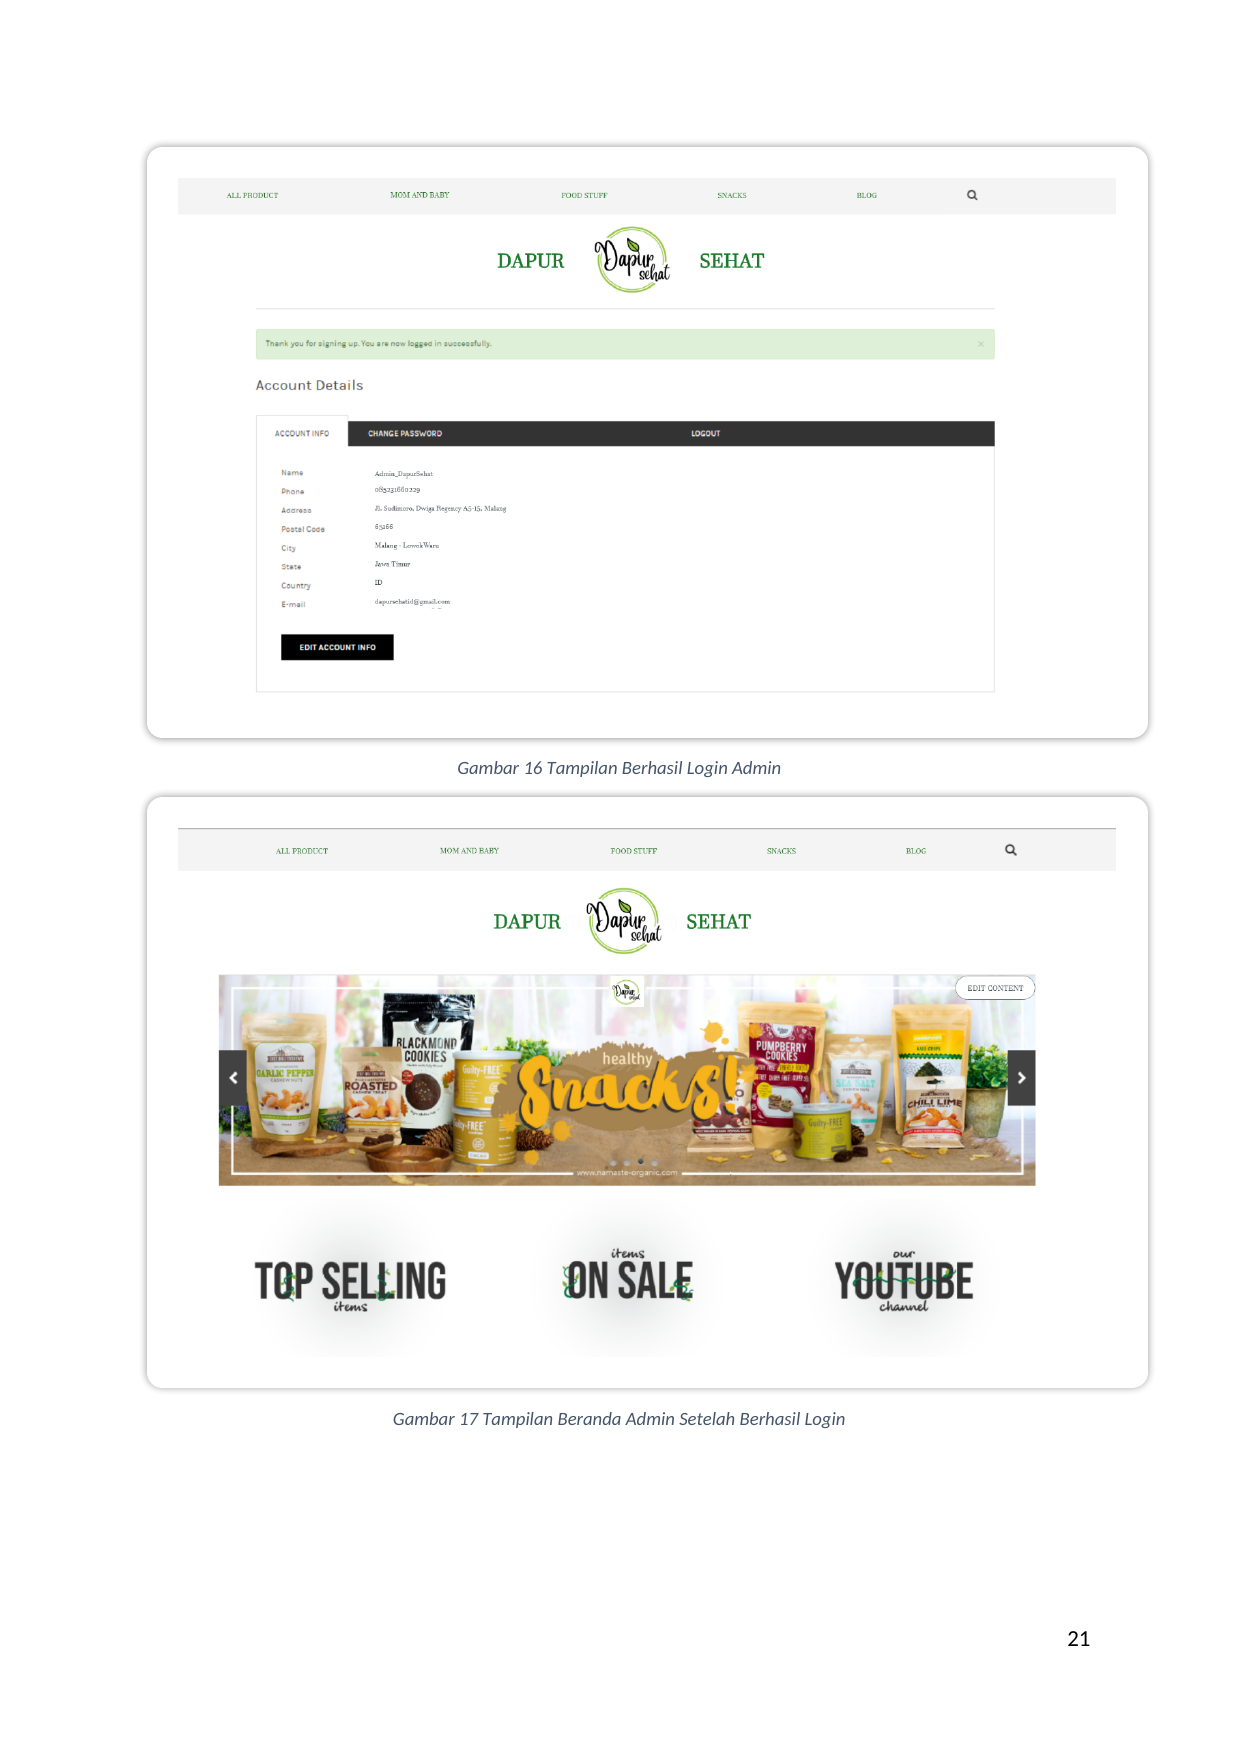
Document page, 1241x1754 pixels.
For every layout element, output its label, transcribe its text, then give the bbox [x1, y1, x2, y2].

picture [178, 178, 1116, 707]
picture [178, 828, 1116, 1357]
